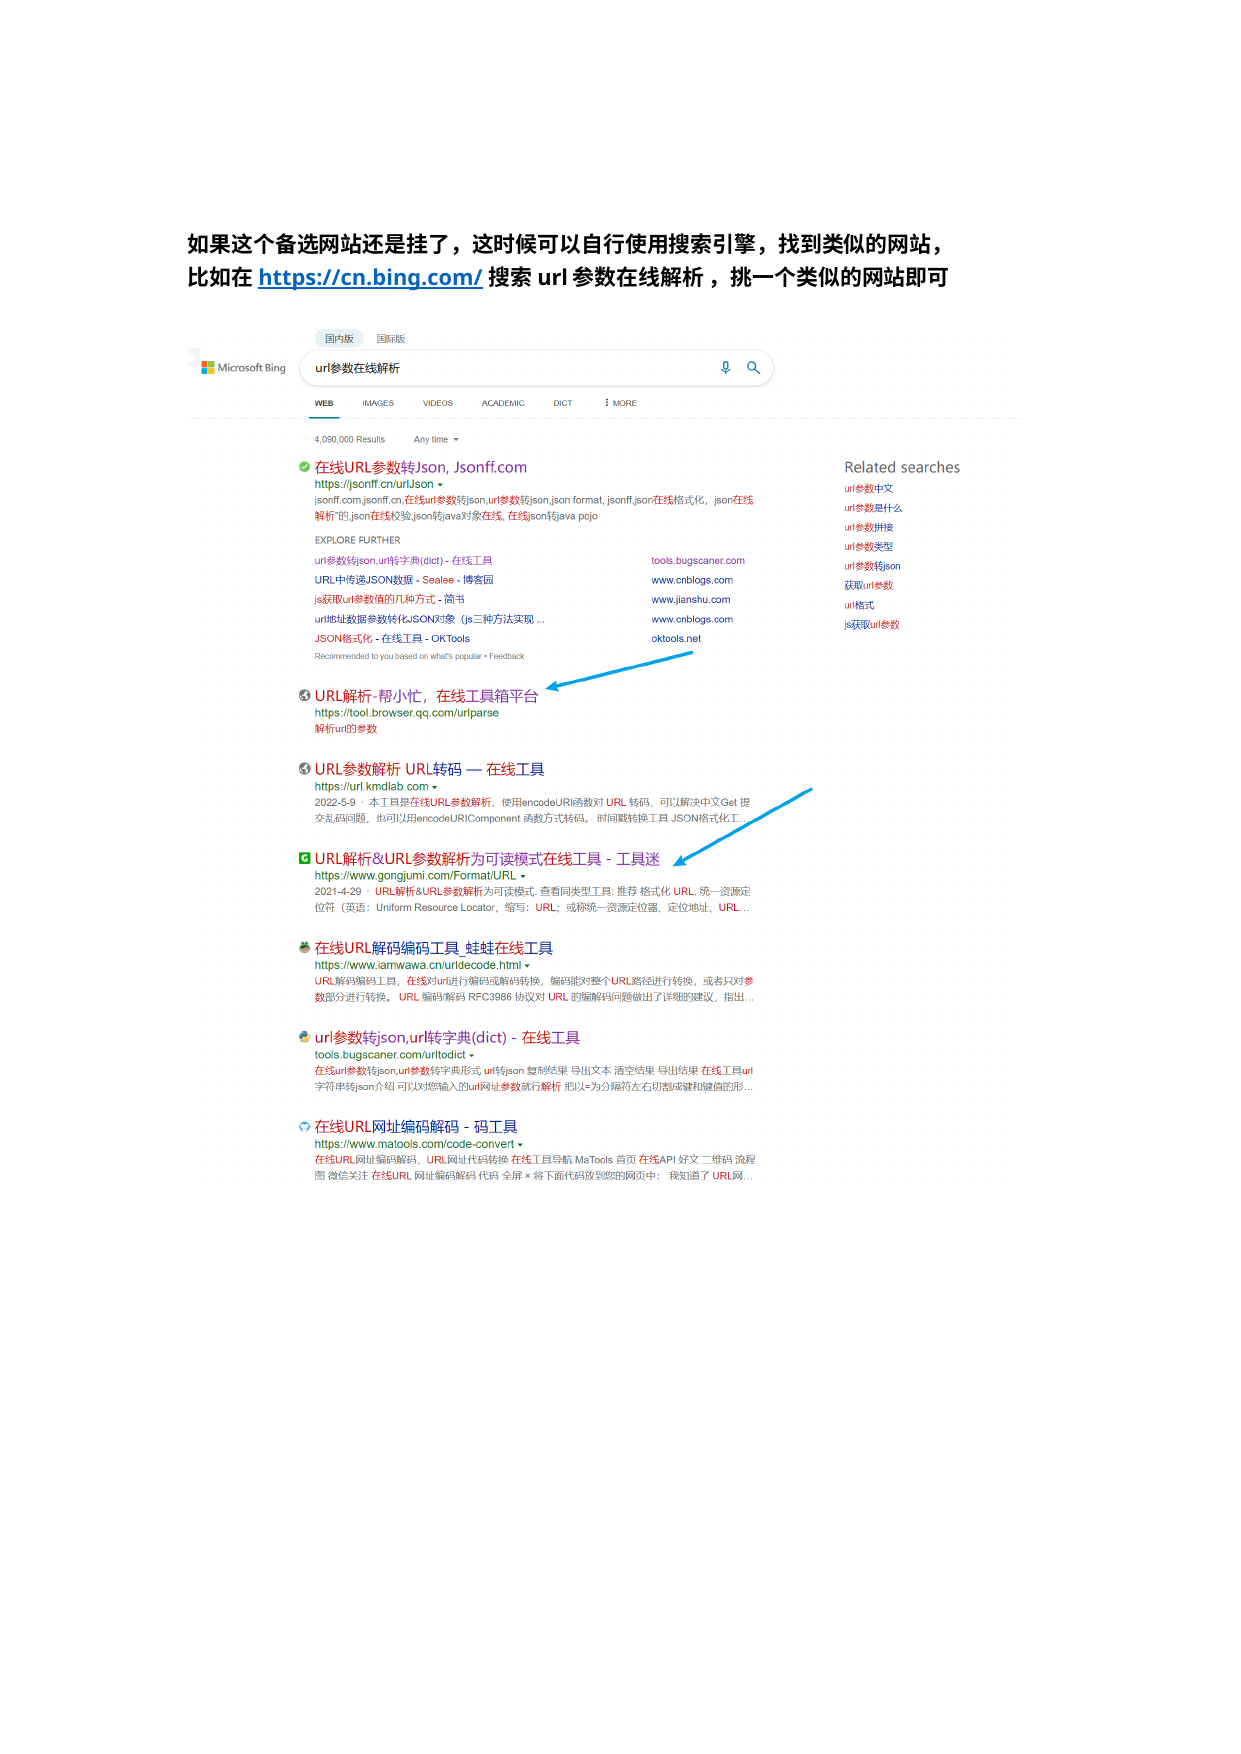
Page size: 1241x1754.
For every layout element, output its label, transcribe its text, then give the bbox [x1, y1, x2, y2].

text 如果这个备选网站还是挂了，这时候可以自行使用搜索引擎，找到类似的网站， [187, 227, 1053, 259]
text 比如在 https://cn.bing.com/ 搜索 url参数在线解析 ，挑一个类似的网站即可 [187, 259, 1053, 292]
picture [187, 324, 1022, 1195]
